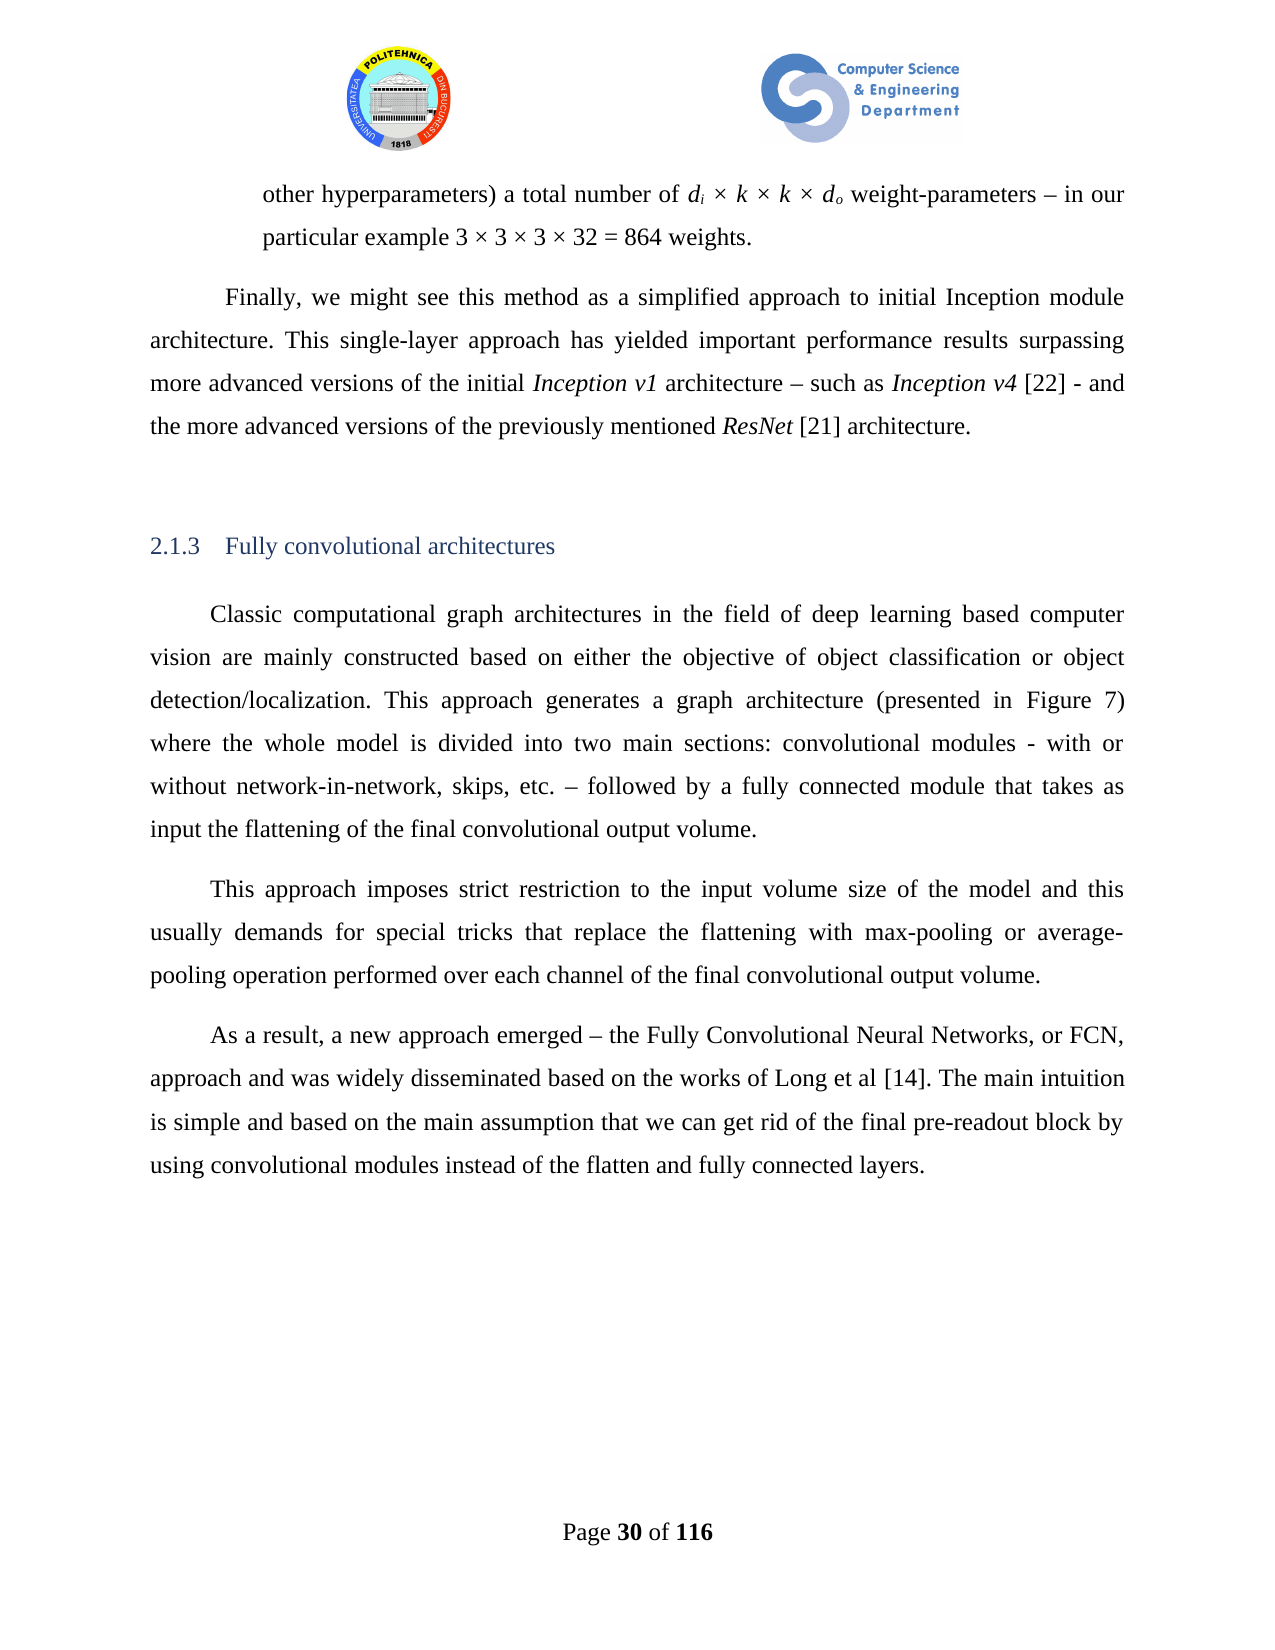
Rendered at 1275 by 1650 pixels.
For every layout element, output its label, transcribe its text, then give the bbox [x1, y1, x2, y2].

picture [760, 53, 963, 144]
text As a result, a new approach emerged – the Fully Convolutional Neural Networks, or FCN, approach and was widely disseminated based on the works of Long et al . The main intuition is simple and based on the main assumption that we can get rid of the final pre-readout block by using convolutional modules instead of the flatten and fully connected layers. [150, 1020, 1125, 1178]
subtitle Fully convolutional architectures [150, 531, 1125, 559]
text Classic computational graph architectures in the field of deep learning based computer vision are mainly constructed based on either the objective of object classification or object detection/localization. This approach generates a graph architecture (presented in Figure 7) where the whole model is divided into two main sections: convolutional modules - with or without network-in-network, skips, etc. – followed by a fully connected module that takes as input the flattening of the final convolutional output volume. [150, 599, 1125, 843]
picture [346, 46, 451, 151]
text This approach imposes strict restriction to the input volume size of the model and this usually demands for special tricks that replace the flattening with max-pooling or average-pooling operation performed over each channel of the final convolutional output volume. [150, 874, 1125, 989]
text Finally, we might see this method as a simplified approach to initial Inception module architecture. This single-layer approach has yielded important performance results surpassing more advanced versions of the initial Inception v1 architecture – such as Inception v4 - and the more advanced versions of the previously mentioned ResNet architecture. [150, 282, 1125, 440]
